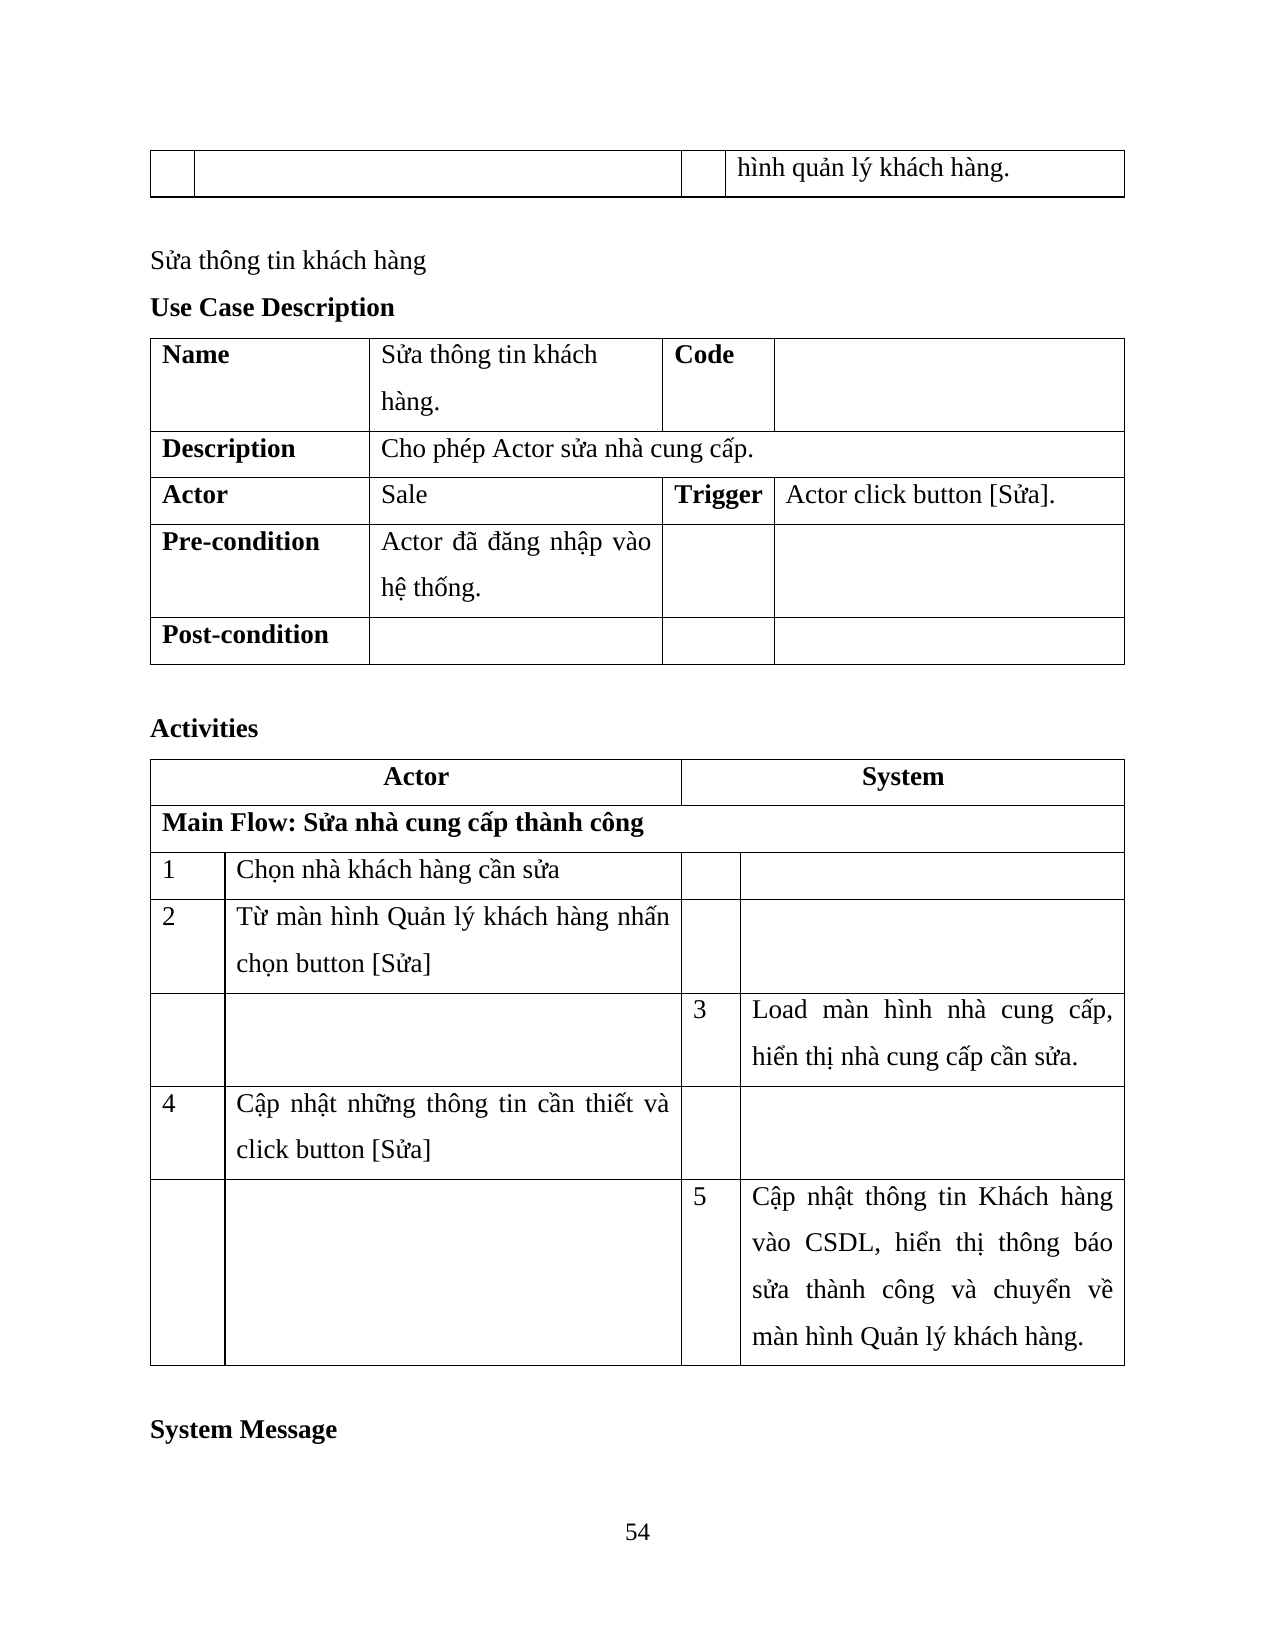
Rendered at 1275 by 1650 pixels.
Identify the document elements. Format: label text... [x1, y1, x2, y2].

table_cell [663, 525, 774, 617]
table_cell Post-condition [151, 618, 369, 664]
table_cell [226, 1180, 681, 1365]
table_cell 3 [682, 994, 740, 1086]
table_cell Sale [370, 478, 662, 523]
table_cell [775, 618, 1124, 664]
table_cell Cập nhật những thông tin cần thiết và click button [Sửa] [226, 1087, 681, 1179]
table_header Actor [151, 760, 681, 805]
text Use Case Description [150, 291, 1125, 322]
table_cell Load màn hình nhà cung cấp, hiển thị nhà cung cấp cần sửa. [741, 994, 1124, 1086]
table_cell Trigger [663, 478, 774, 523]
table_cell [741, 900, 1124, 992]
table_header Name [151, 339, 369, 431]
table_cell [195, 151, 681, 196]
text System Message [150, 1413, 1125, 1444]
table_cell 1 [151, 853, 224, 899]
text Sửa thông tin khách hàng [150, 244, 1125, 275]
table_cell [226, 994, 681, 1086]
table_cell [682, 1087, 740, 1179]
table_cell [151, 994, 224, 1086]
table_cell [370, 618, 662, 664]
table_header Code [663, 339, 774, 431]
table_cell [682, 900, 740, 992]
table_cell Cập nhật thông tin Khách hàng vào CSDL, hiển thị thông báo sửa thành công và chuyển về màn hình Quản lý khách hàng. [741, 1180, 1124, 1365]
table_header System [682, 760, 1124, 805]
table_cell 5 [682, 151, 725, 196]
table_cell Description [151, 432, 369, 477]
text Activities [150, 712, 1125, 743]
table_cell [682, 853, 740, 899]
table_cell Actor [151, 478, 369, 523]
table_cell [151, 1180, 224, 1365]
table_header [775, 339, 1124, 431]
table_cell [663, 618, 774, 664]
table_cell 4 [151, 1087, 224, 1179]
table_header Sửa thông tin khách hàng. [370, 339, 662, 431]
table_cell Từ màn hình Quản lý khách hàng nhấn chọn button [Sửa] [226, 900, 681, 992]
table_cell [151, 151, 194, 196]
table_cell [726, 151, 1124, 196]
table_cell Main Flow: Sửa nhà cung cấp thành công [151, 806, 1124, 852]
table_cell Actor đã đăng nhập vào hệ thống. [370, 525, 662, 617]
table_cell 5 [682, 1180, 740, 1365]
table_cell [775, 525, 1124, 617]
table_cell 2 [151, 900, 224, 992]
table_cell [741, 853, 1124, 899]
table_cell Actor click button [Sửa]. [775, 478, 1124, 523]
table_cell Cho phép Actor sửa nhà cung cấp. [370, 432, 1124, 477]
table_cell Pre-condition [151, 525, 369, 617]
table_cell Chọn nhà khách hàng cần sửa [226, 853, 681, 899]
table_cell [741, 1087, 1124, 1179]
